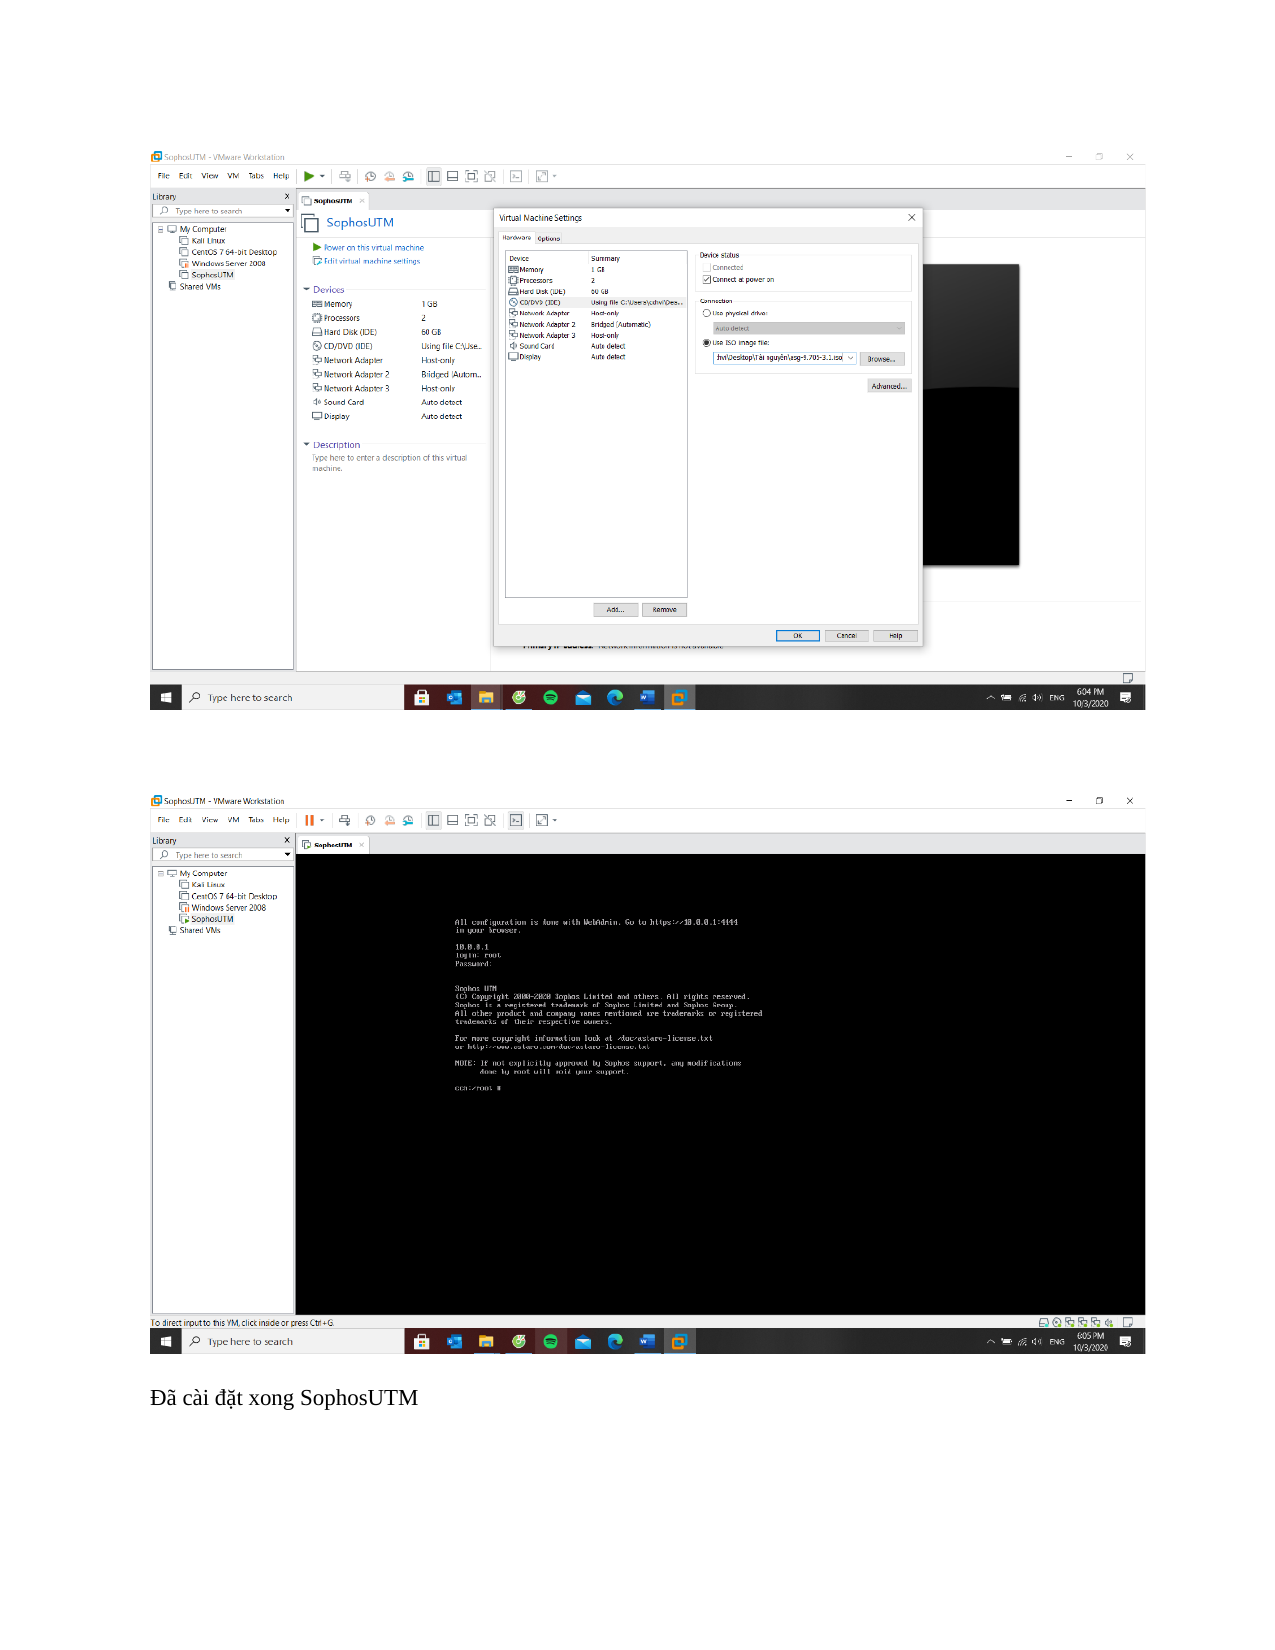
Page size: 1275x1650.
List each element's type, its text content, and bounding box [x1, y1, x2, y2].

picture [150, 150, 1146, 710]
picture [150, 793, 1146, 1354]
text Đã cài đặt xong SophosUTM [150, 1384, 1125, 1410]
